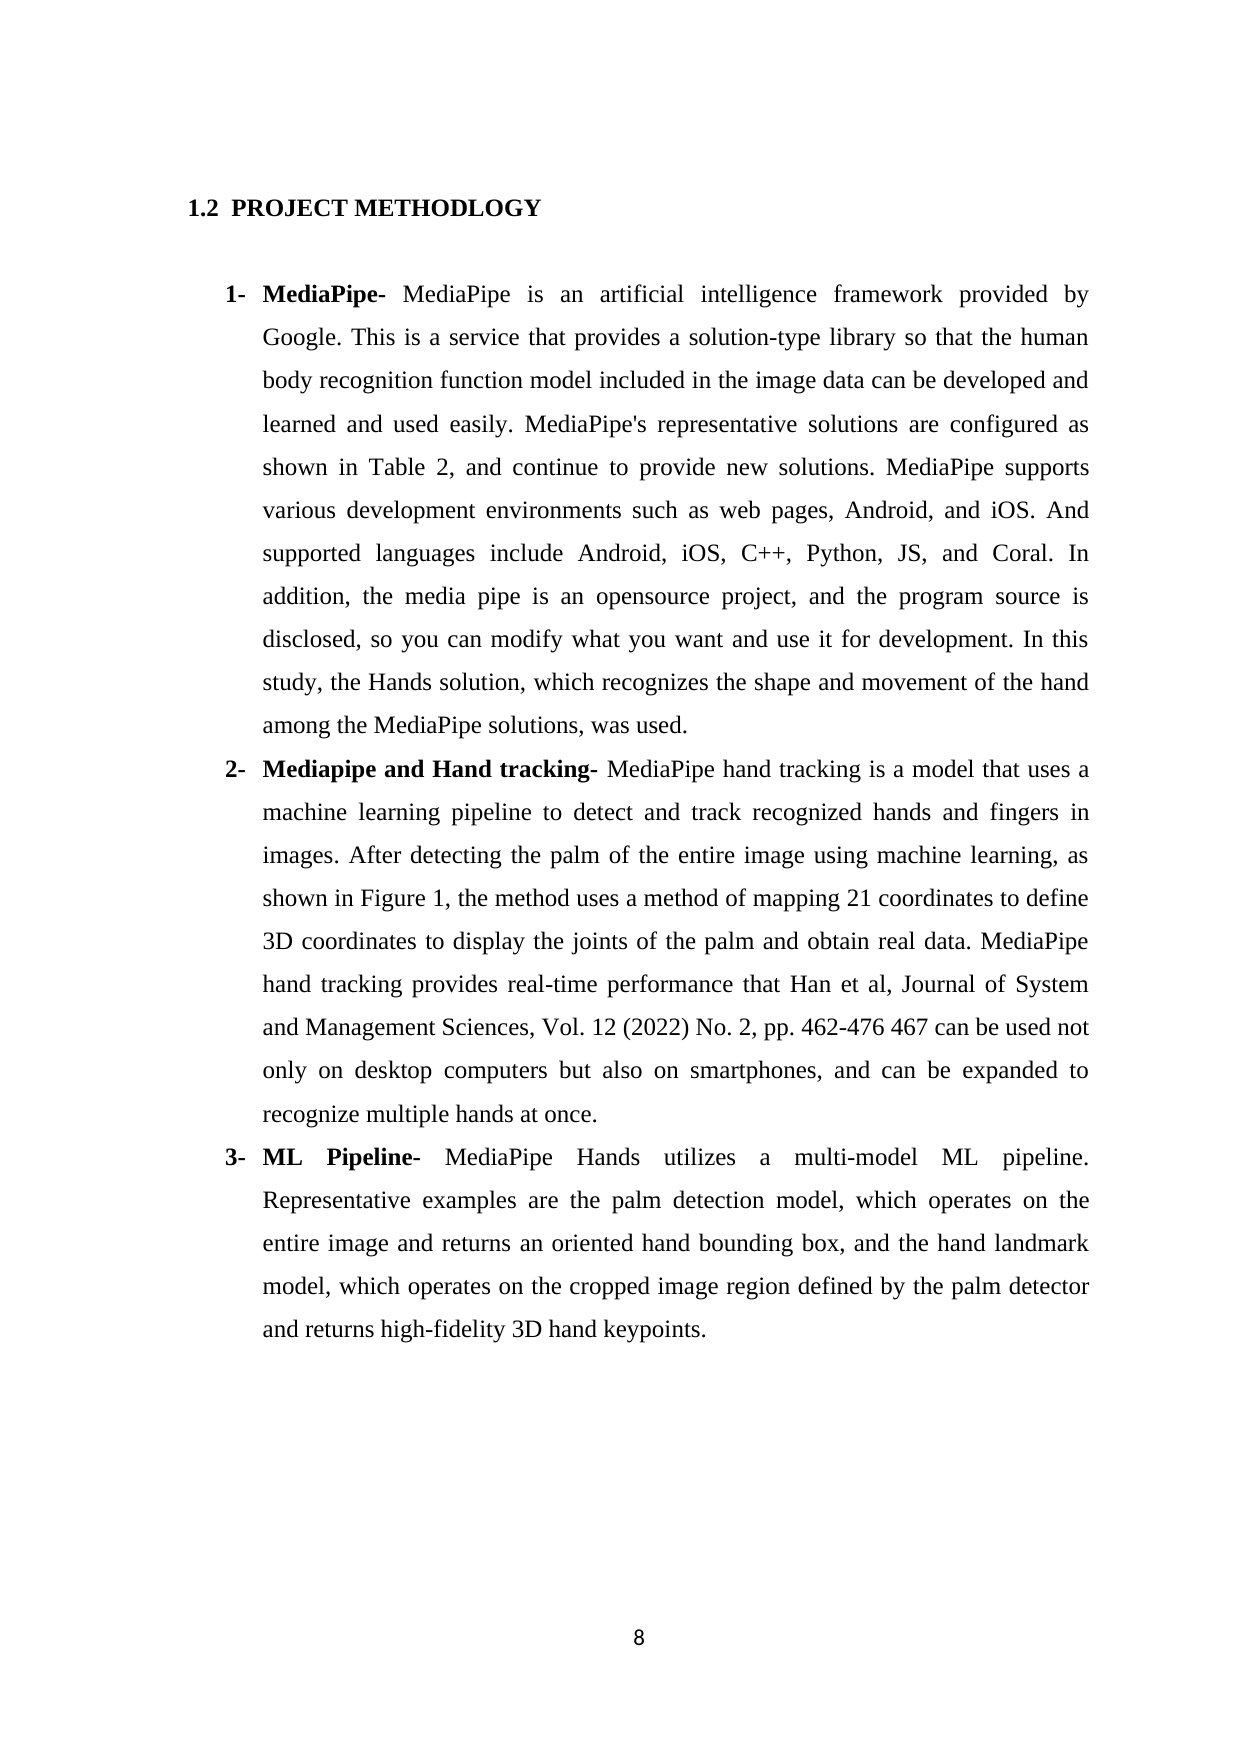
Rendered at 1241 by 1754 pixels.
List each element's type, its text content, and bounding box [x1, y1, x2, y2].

list Mediapipe and Hand tracking- MediaPipe hand tracking is a model that uses a machine learning pipeline to detect and track recognized hands and fingers in images. After detecting the palm of the entire image using machine learning, as shown in Figure 1, the method uses a method of mapping 21 coordinates to define 3D coordinates to display the joints of the palm and obtain real data. MediaPipe hand tracking provides real-time performance that Han et al, Journal of System and Management Sciences, Vol. 12 (2022) No. 2, pp. 462-476 467 can be used not only on desktop computers but also on smartphones, and can be expanded to recognize multiple hands at once. [225, 754, 1090, 1127]
text 1.2 PROJECT METHODLOGY [187, 193, 1090, 222]
list MediaPipe- MediaPipe is an artificial intelligence framework provided by Google. This is a service that provides a solution-type library so that the human body recognition function model included in the image data can be developed and learned and used easily. MediaPipe's representative solutions are configured as shown in Table 2, and continue to provide new solutions. MediaPipe supports various development environments such as web pages, Android, and iOS. And supported languages include Android, iOS, C++, Python, JS, and Coral. In addition, the media pipe is an opensource project, and the program source is disclosed, so you can modify what you want and use it for development. In this study, the Hands solution, which recognizes the shape and movement of the hand among the MediaPipe solutions, was used. [225, 279, 1090, 739]
list ML Pipeline- MediaPipe Hands utilizes a multi-model ML pipeline. Representative examples are the palm detection model, which operates on the entire image and returns an oriented hand bounding box, and the hand landmark model, which operates on the cropped image region defined by the palm detector and returns high-fidelity 3D hand keypoints. [225, 1142, 1090, 1386]
